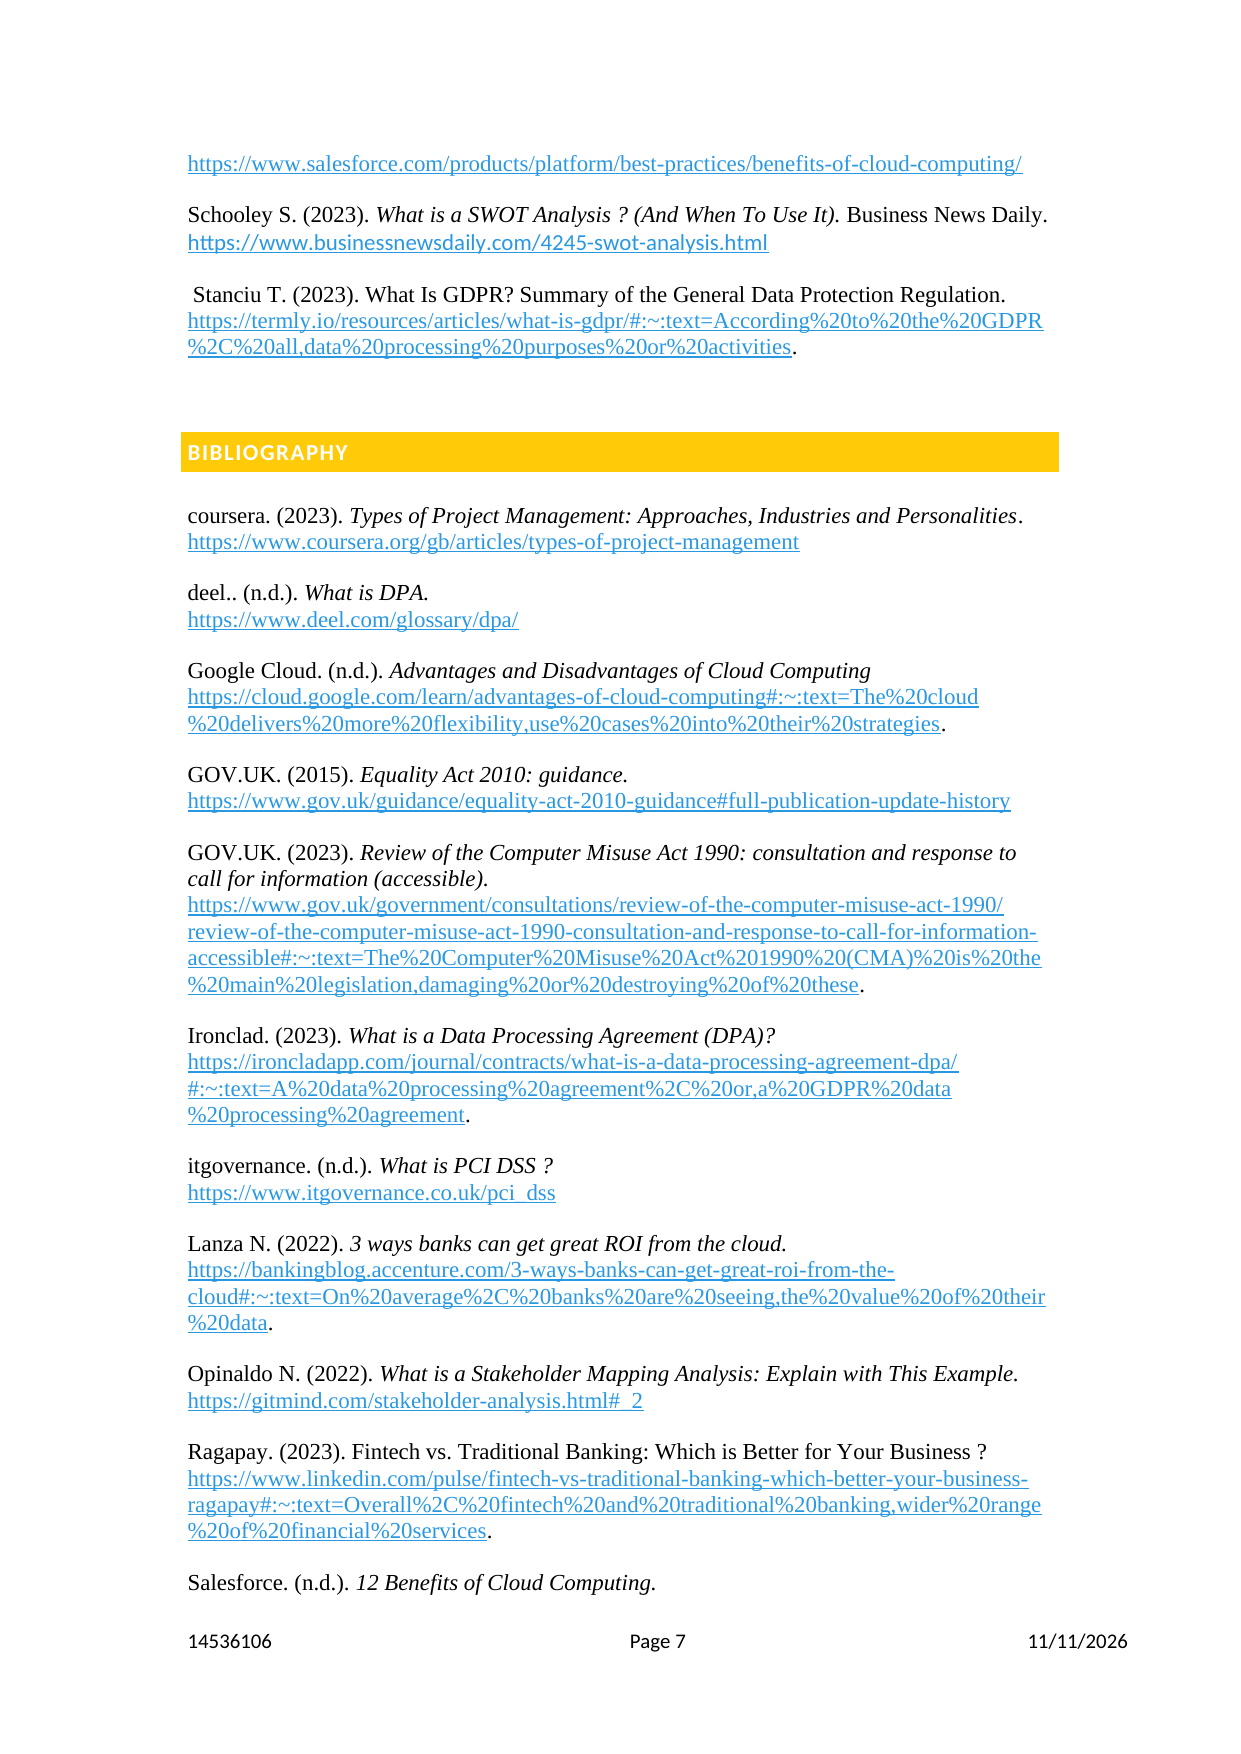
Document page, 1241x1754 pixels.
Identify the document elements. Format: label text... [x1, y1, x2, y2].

text https://www.linkedin.com/pulse/fintech-vs-traditional-banking-which-better-your-business-ragapay#:~:text=Overall%2C%20fintech%20and%20traditional%20banking,wider%20range%20of%20financial%20services. [187, 1464, 1053, 1544]
text coursera. (2023). Types of Project Management: Approaches, Industries and Personalities. [187, 502, 1053, 528]
text https://www.coursera.org/gb/articles/types-of-project-management [187, 528, 1053, 554]
text Stanciu T. (2023). What Is GDPR? Summary of the General Data Protection Regulation. [187, 281, 1053, 307]
text GOV.UK. (2015). Equality Act 2010: guidance. [187, 761, 1053, 787]
text Google Cloud. (n.d.). Advantages and Disadvantages of Cloud Computing [187, 657, 1053, 683]
text deel.. (n.d.). What is DPA. [187, 579, 1053, 606]
text Schooley S. (2023). What is a SWOT Analysis ? (And When To Use It). Business News Daily. [187, 201, 1053, 228]
text Ironclad. (2023). What is a Data Processing Agreement (DPA)? [187, 1022, 1053, 1048]
text https://termly.io/resources/articles/what-is-gdpr/#:~:text=According%20to%20the%20GDPR%2C%20all,data%20processing%20purposes%20or%20activities. [187, 307, 1053, 360]
text https://www.salesforce.com/products/platform/best-practices/benefits-of-cloud-computing/ [187, 150, 1053, 176]
text https://www.itgovernance.co.uk/pci_dss [187, 1179, 1053, 1205]
subtitle Bibliography [188, 438, 1053, 466]
text GOV.UK. (2023). Review of the Computer Misuse Act 1990: consultation and response to call for information (accessible). [187, 839, 1053, 892]
text https://ironcladapp.com/journal/contracts/what-is-a-data-processing-agreement-dpa/#:~:text=A%20data%20processing%20agreement%2C%20or,a%20GDPR%20data%20processing%20agreement. [187, 1048, 1053, 1127]
text https://www.gov.uk/government/consultations/review-of-the-computer-misuse-act-1990/review-of-the-computer-misuse-act-1990-consultation-and-response-to-call-for-information-accessible#:~:text=The%20Computer%20Misuse%20Act%201990%20(CMA)%20is%20the%20main%20legislation,damaging%20or%20destroying%20of%20these. [187, 892, 1053, 997]
text itgovernance. (n.d.). What is PCI DSS ? [187, 1152, 1053, 1179]
text https://gitmind.com/stakeholder-analysis.html#_2 [187, 1387, 1053, 1413]
text https://bankingblog.accenture.com/3-ways-banks-can-get-great-roi-from-the-cloud#:~:text=On%20average%2C%20banks%20are%20seeing,the%20value%20of%20their%20data. [187, 1256, 1053, 1336]
text Salesforce. (n.d.). 12 Benefits of Cloud Computing. [187, 1569, 1053, 1595]
text https://cloud.google.com/learn/advantages-of-cloud-computing#:~:text=The%20cloud%20delivers%20more%20flexibility,use%20cases%20into%20their%20strategies. [187, 683, 1053, 736]
text Lanza N. (2022). 3 ways banks can get great ROI from the cloud. [187, 1230, 1053, 1256]
text https://www.gov.uk/guidance/equality-act-2010-guidance#full-publication-update-history [187, 787, 1053, 814]
text https://www.deel.com/glossary/dpa/ [187, 606, 1053, 632]
text https://www.businessnewsdaily.com/4245-swot-analysis.html [187, 228, 1053, 256]
text Ragapay. (2023). Fintech vs. Traditional Banking: Which is Better for Your Business ? [187, 1438, 1053, 1464]
text Opinaldo N. (2022). What is a Stakeholder Mapping Analysis: Explain with This Example. [187, 1361, 1053, 1387]
